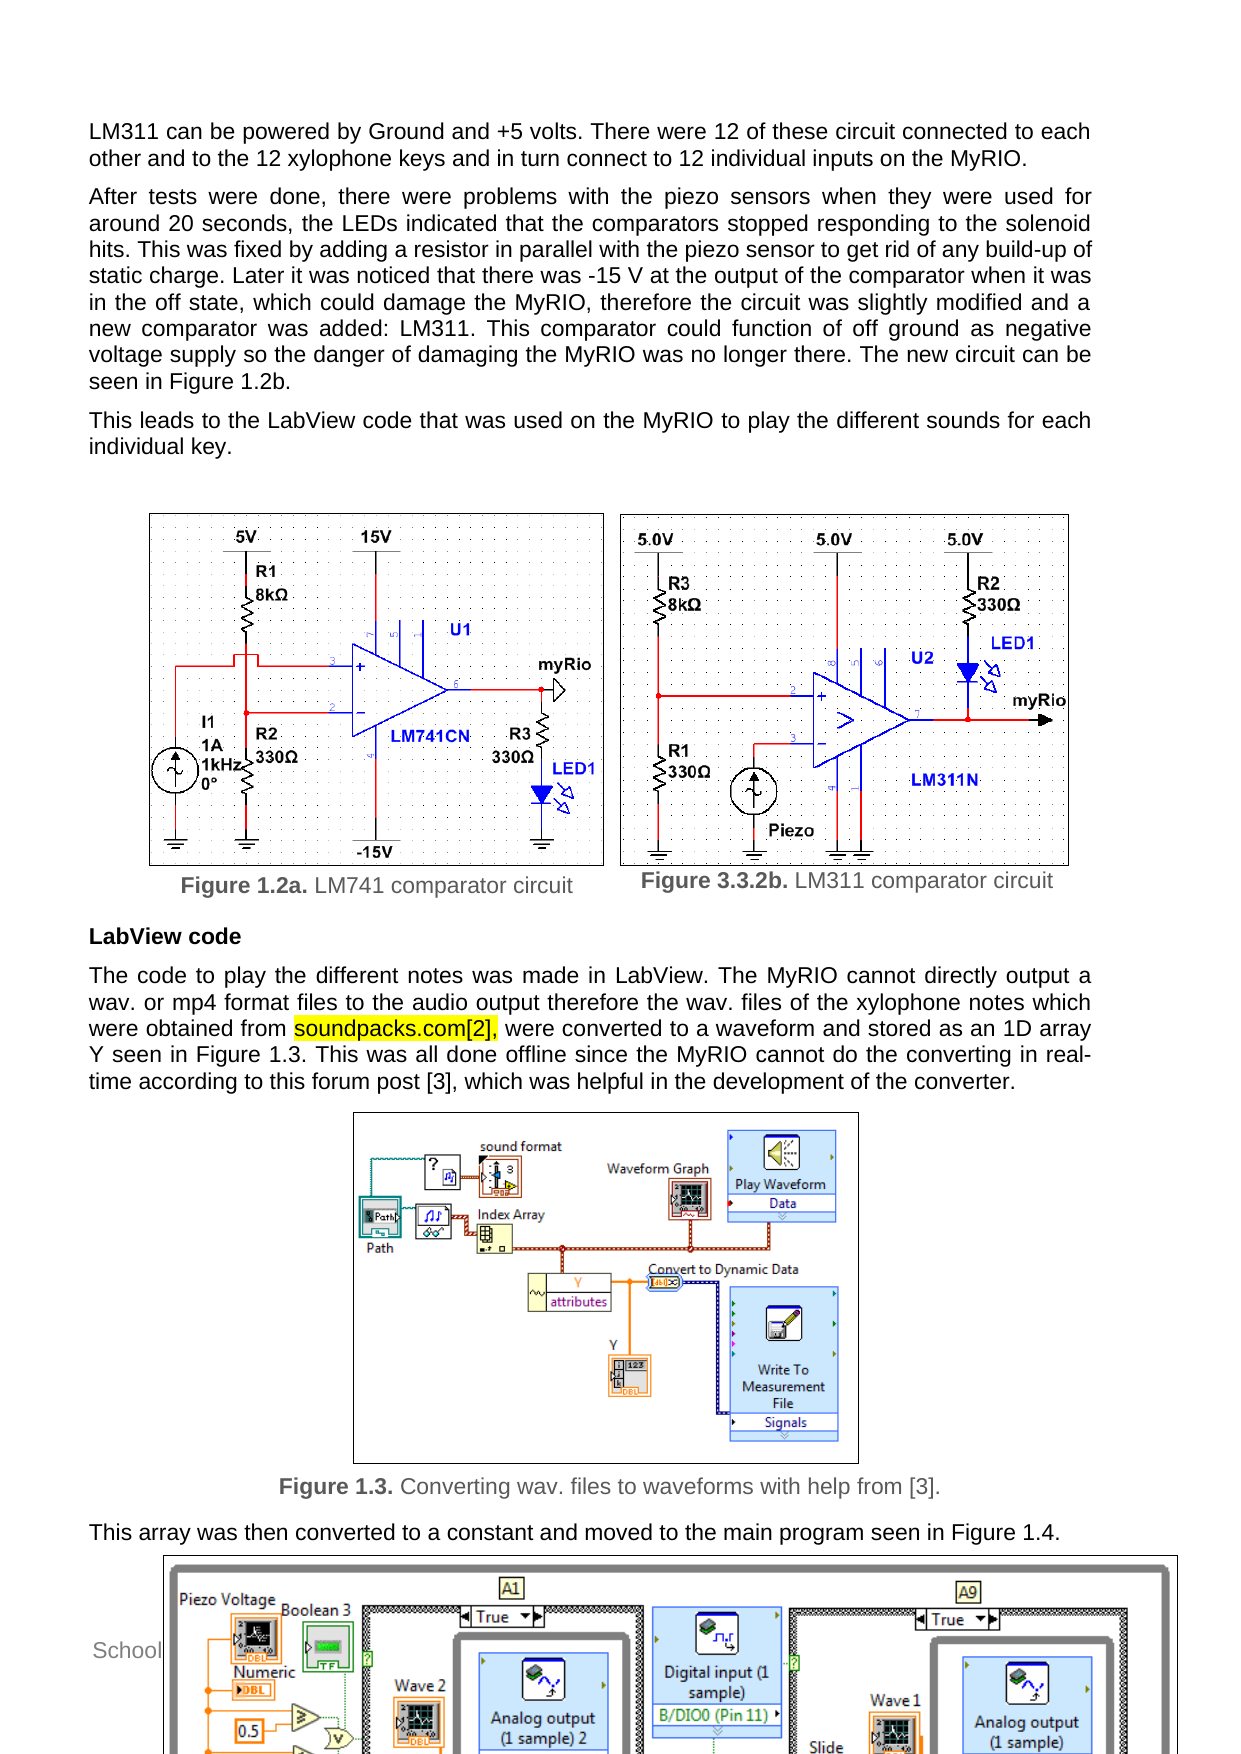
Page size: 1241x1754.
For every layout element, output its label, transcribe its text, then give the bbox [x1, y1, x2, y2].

text This leads to the LabView code that was used on the MyRIO to play the different sounds for each individual key. [89, 407, 1092, 459]
picture [150, 514, 603, 865]
picture [354, 1113, 858, 1463]
text The code to play the different notes was made in LabView. The MyRIO cannot directly output a wav. or mp4 format files to the audio output therefore the wav. files of the xylophone notes which were obtained from soundpacks.com[2], were converted to a waveform and stored as an 1D array Y seen in Figure 1.3. This was all done offline since the MyRIO cannot do the converting in real-time according to this forum post [3], which was helpful in the development of the converter. [89, 962, 1092, 1094]
picture [164, 1556, 1177, 1754]
picture [621, 515, 1068, 865]
text After tests were done, there were problems with the piezo sensors when they were used for around 20 seconds, the LEDs indicated that the comparators stopped responding to the solenoid hits. This was fixed by adding a resistor in parallel with the piezo sensor to get rid of any build-up of static charge. Later it was noticed that there was -15 V at the output of the comparator when it was in the off state, which could damage the MyRIO, therefore the circuit was slightly modified and a new comparator was added: LM311. This comparator could function of off ground as negative voltage supply so the danger of damaging the MyRIO was no longer there. The new circuit can be seen in Figure 1.2b. [89, 183, 1092, 394]
